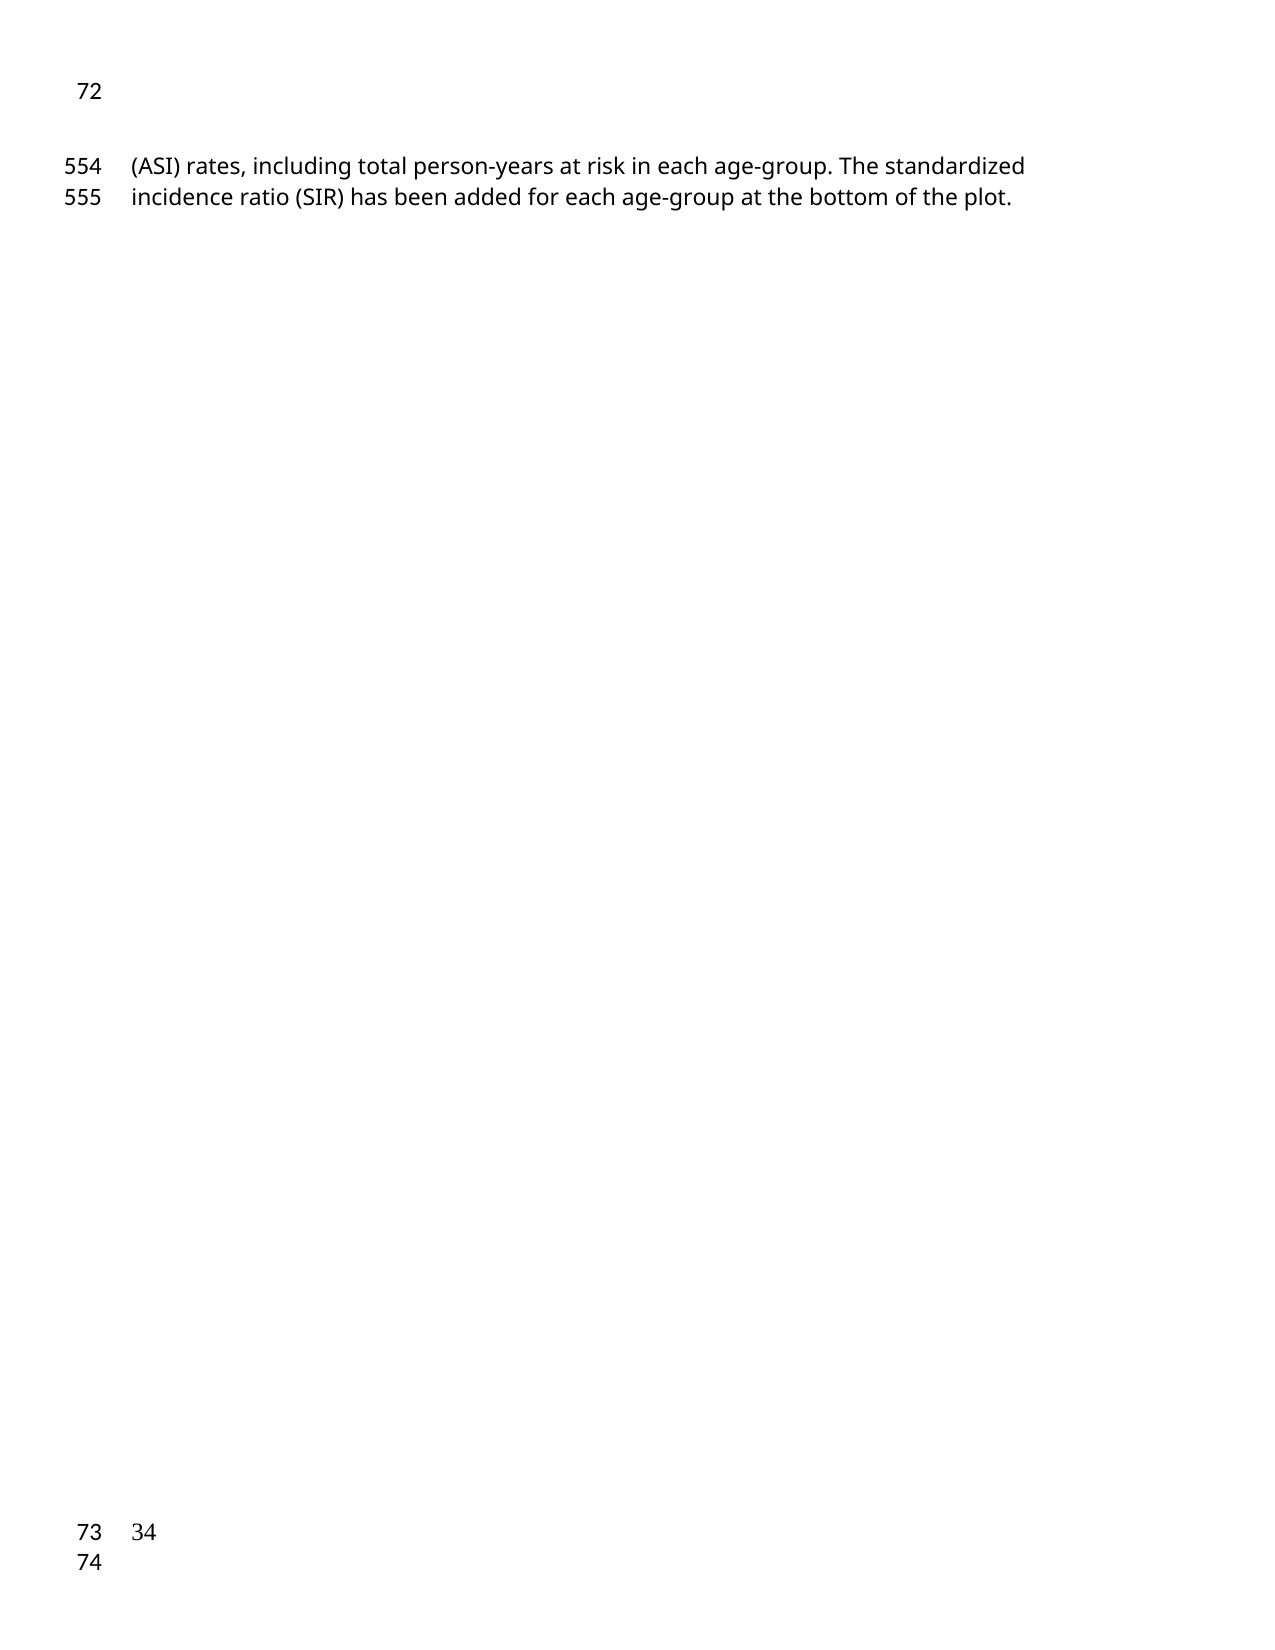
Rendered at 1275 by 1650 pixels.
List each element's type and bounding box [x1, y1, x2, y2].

text [131, 150, 1125, 212]
